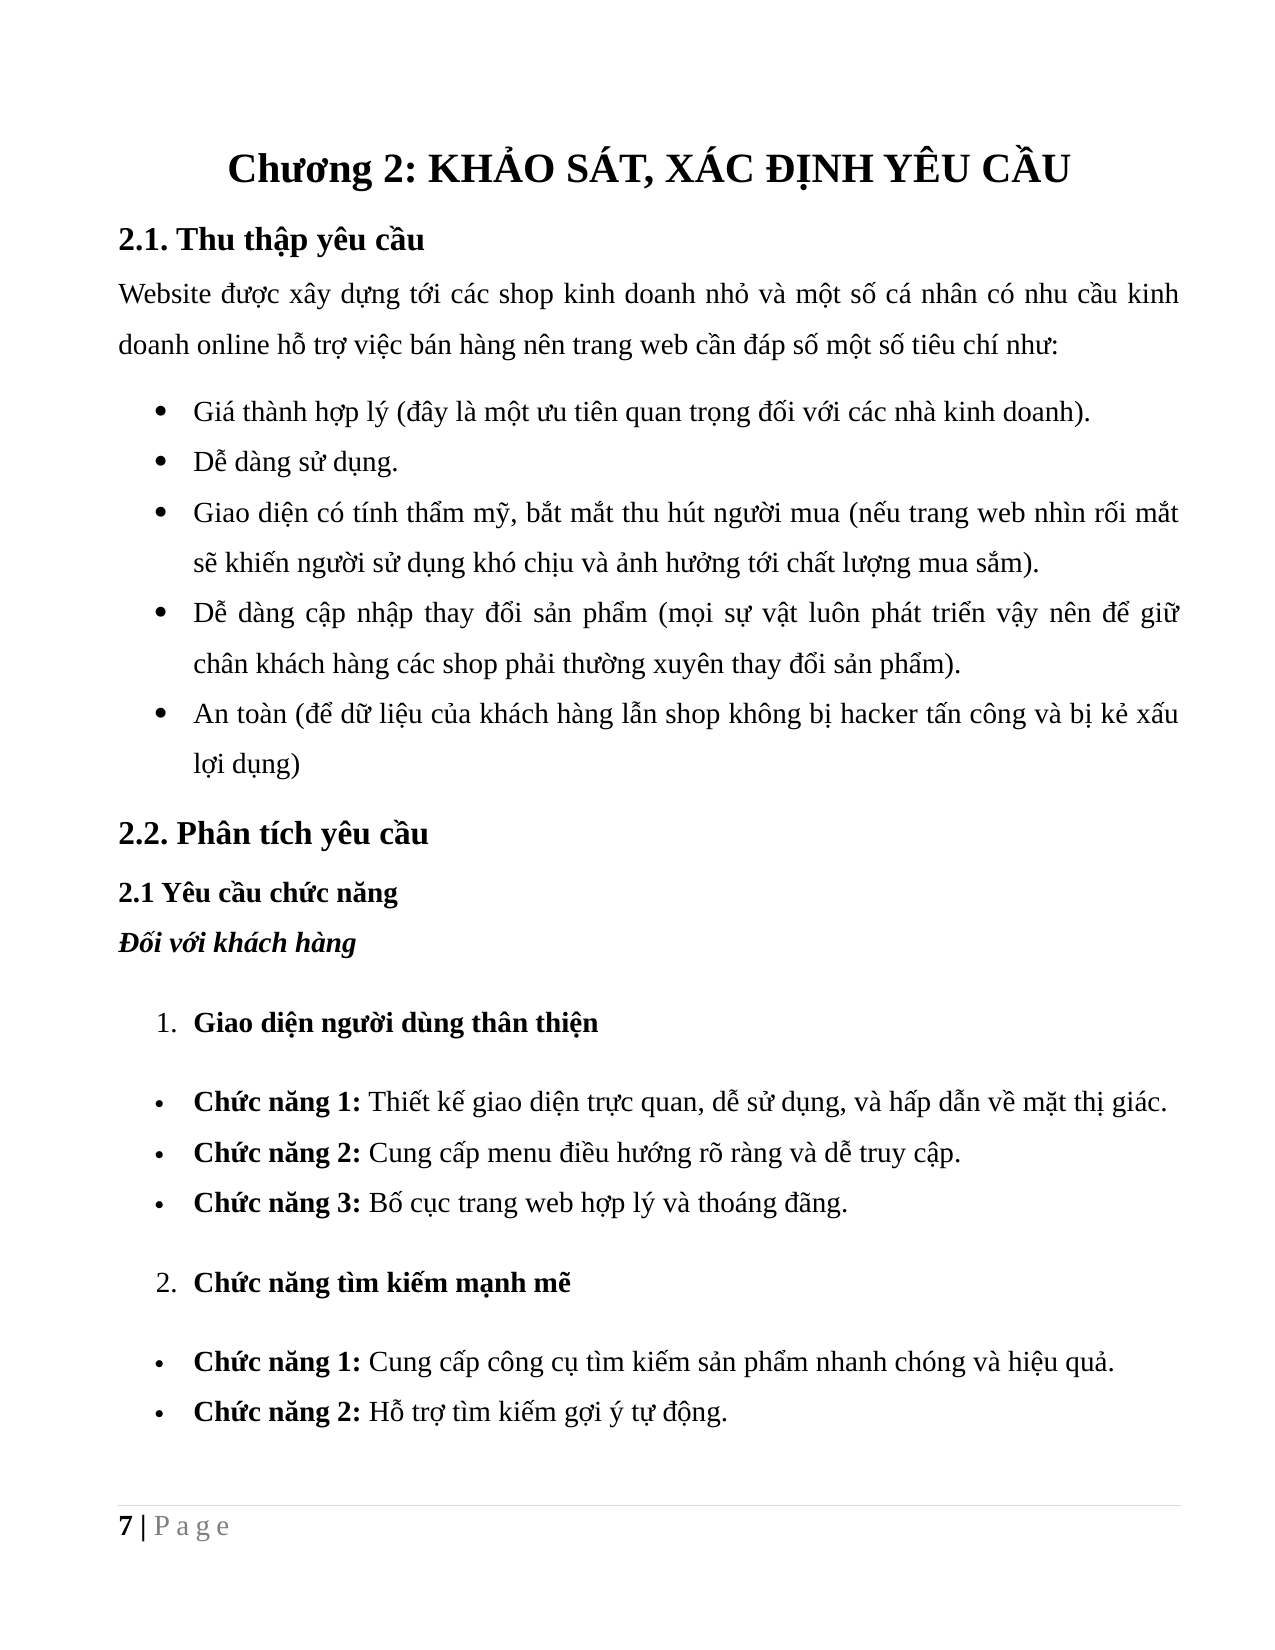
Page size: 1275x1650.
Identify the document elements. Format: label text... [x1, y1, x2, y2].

list Chức năng 2: Hỗ trợ tìm kiếm gợi ý tự động. [156, 1394, 1181, 1428]
subtitle 2.2. Phân tích yêu cầu [118, 814, 1181, 852]
list Giao diện có tính thẩm mỹ, bắt mắt thu hút người mua (nếu trang web nhìn rối mắt sẽ khiến người sử dụng khó chịu và ảnh hưởng tới chất lượng mua sắm). [156, 495, 1181, 579]
subtitle 2.1. Thu thập yêu cầu [118, 219, 1181, 257]
list Dễ dàng cập nhập thay đổi sản phẩm (mọi sự vật luôn phát triển vậy nên để giữ chân khách hàng các shop phải thường xuyên thay đổi sản phẩm). [156, 596, 1181, 679]
list Chức năng 1: Thiết kế giao diện trực quan, dễ sử dụng, và hấp dẫn về mặt thị giác. [156, 1084, 1181, 1118]
list An toàn (để dữ liệu của khách hàng lẫn shop không bị hacker tấn công và bị kẻ xấu lợi dụng) [156, 696, 1181, 780]
subtitle 2.1 Yêu cầu chức năng [118, 875, 1181, 909]
text Đối với khách hàng [118, 926, 1181, 959]
text Website được xây dựng tới các shop kinh doanh nhỏ và một số cá nhân có nhu cầu kinh doanh online hỗ trợ việc bán hàng nên trang web cần đáp số một số tiêu chí như: [118, 277, 1181, 361]
subtitle Chương 2: KHẢO SÁT, XÁC ĐỊNH YÊU CẦU [118, 143, 1181, 191]
list Chức năng 1: Cung cấp công cụ tìm kiếm sản phẩm nhanh chóng và hiệu quả. [156, 1344, 1181, 1378]
list Giao diện người dùng thân thiện [156, 1005, 1181, 1039]
list Giá thành hợp lý (đây là một ưu tiên quan trọng đối với các nhà kinh doanh). [156, 394, 1181, 428]
list Dễ dàng sử dụng. [156, 444, 1181, 478]
list Chức năng 3: Bố cục trang web hợp lý và thoáng đãng. [156, 1185, 1181, 1219]
list Chức năng tìm kiếm mạnh mẽ [156, 1265, 1181, 1298]
list Chức năng 2: Cung cấp menu điều hướng rõ ràng và dễ truy cập. [156, 1135, 1181, 1168]
